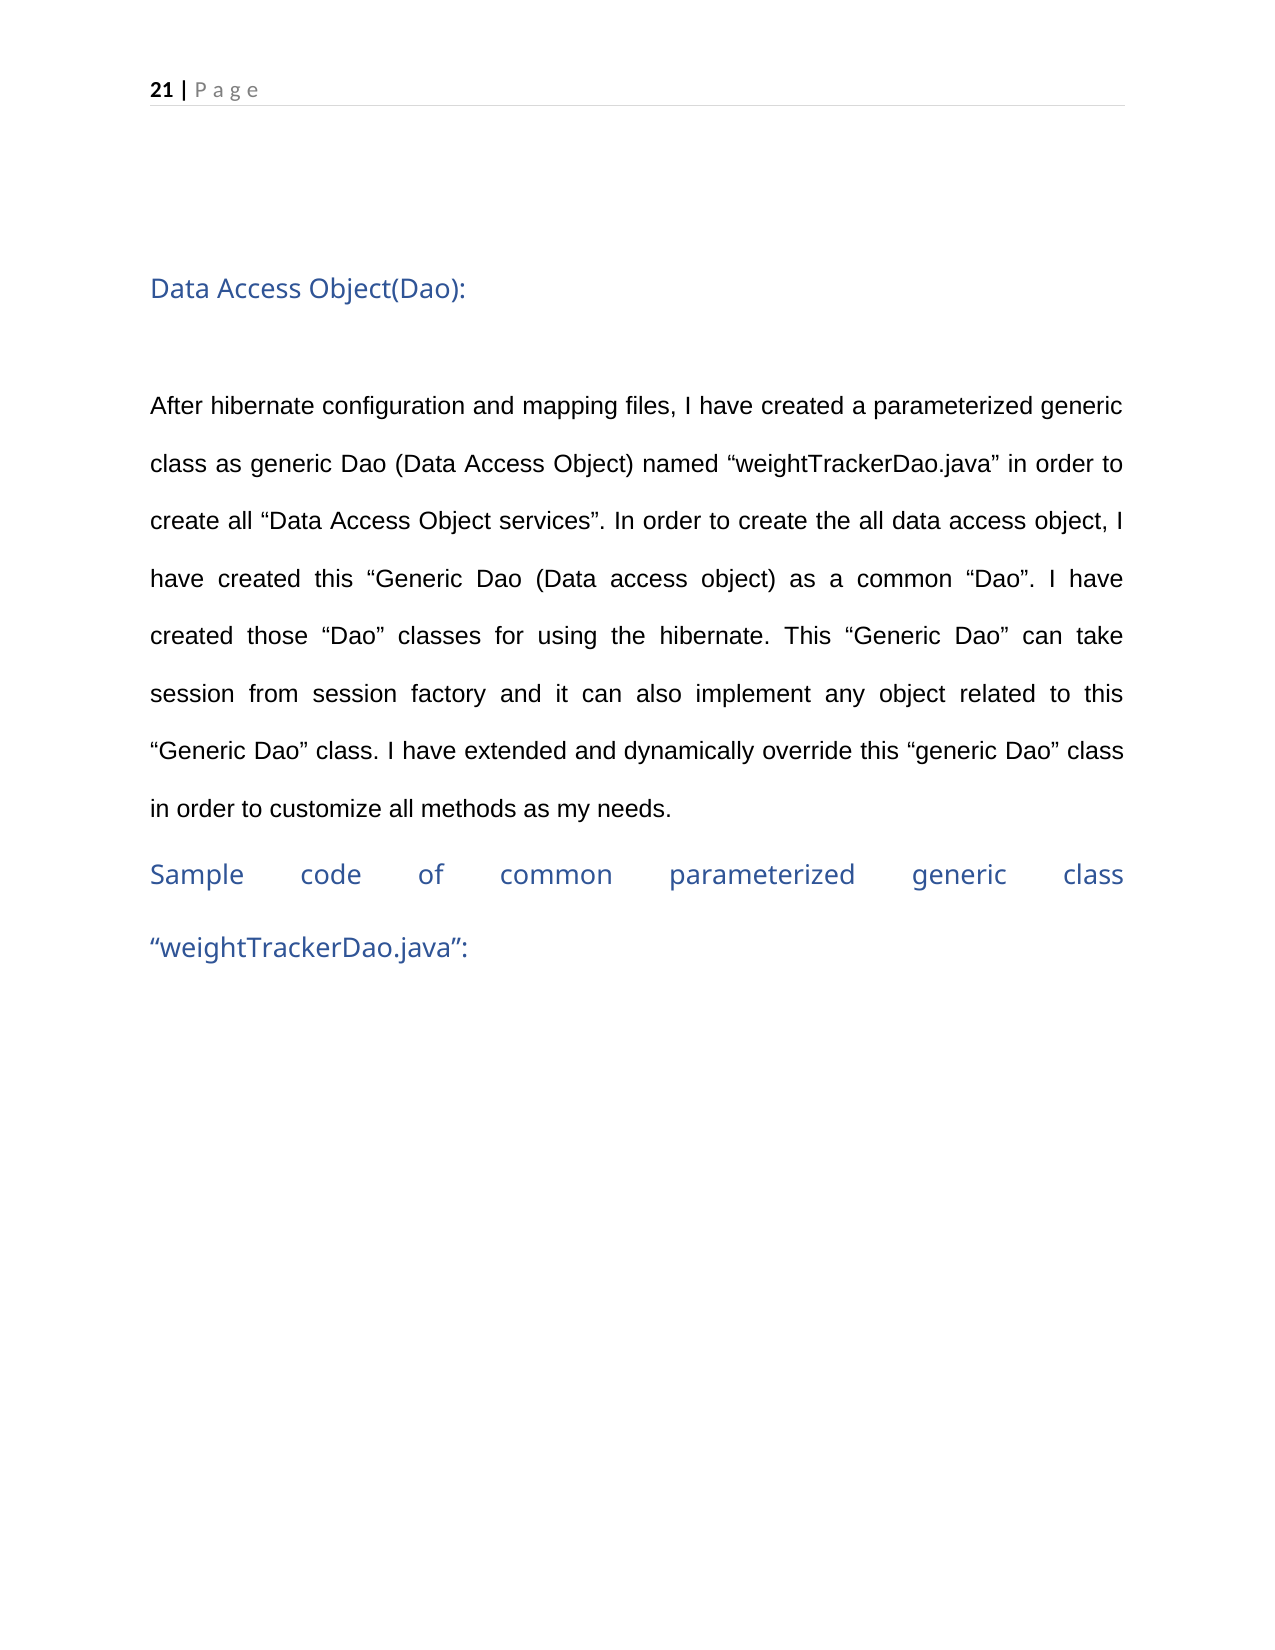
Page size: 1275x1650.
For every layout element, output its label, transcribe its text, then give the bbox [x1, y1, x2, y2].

subtitle Data Access Object(Dao): [150, 269, 1125, 306]
subtitle Sample code of common parameterized generic class “weightTrackerDao.java”: [150, 855, 1125, 966]
text After hibernate configuration and mapping files, I have created a parameterized generic class as generic Dao (Data Access Object) named “weightTrackerDao.java” in order to create all “Data Access Object services”. In order to create the all data access object, I have created this “Generic Dao (Data access object) as a common “Dao”. I have created those “Dao” classes for using the hibernate. This “Generic Dao” can take session from session factory and it can also implement any object related to this “Generic Dao” class. I have extended and dynamically override this “generic Dao” class in order to customize all methods as my needs. [150, 391, 1125, 822]
